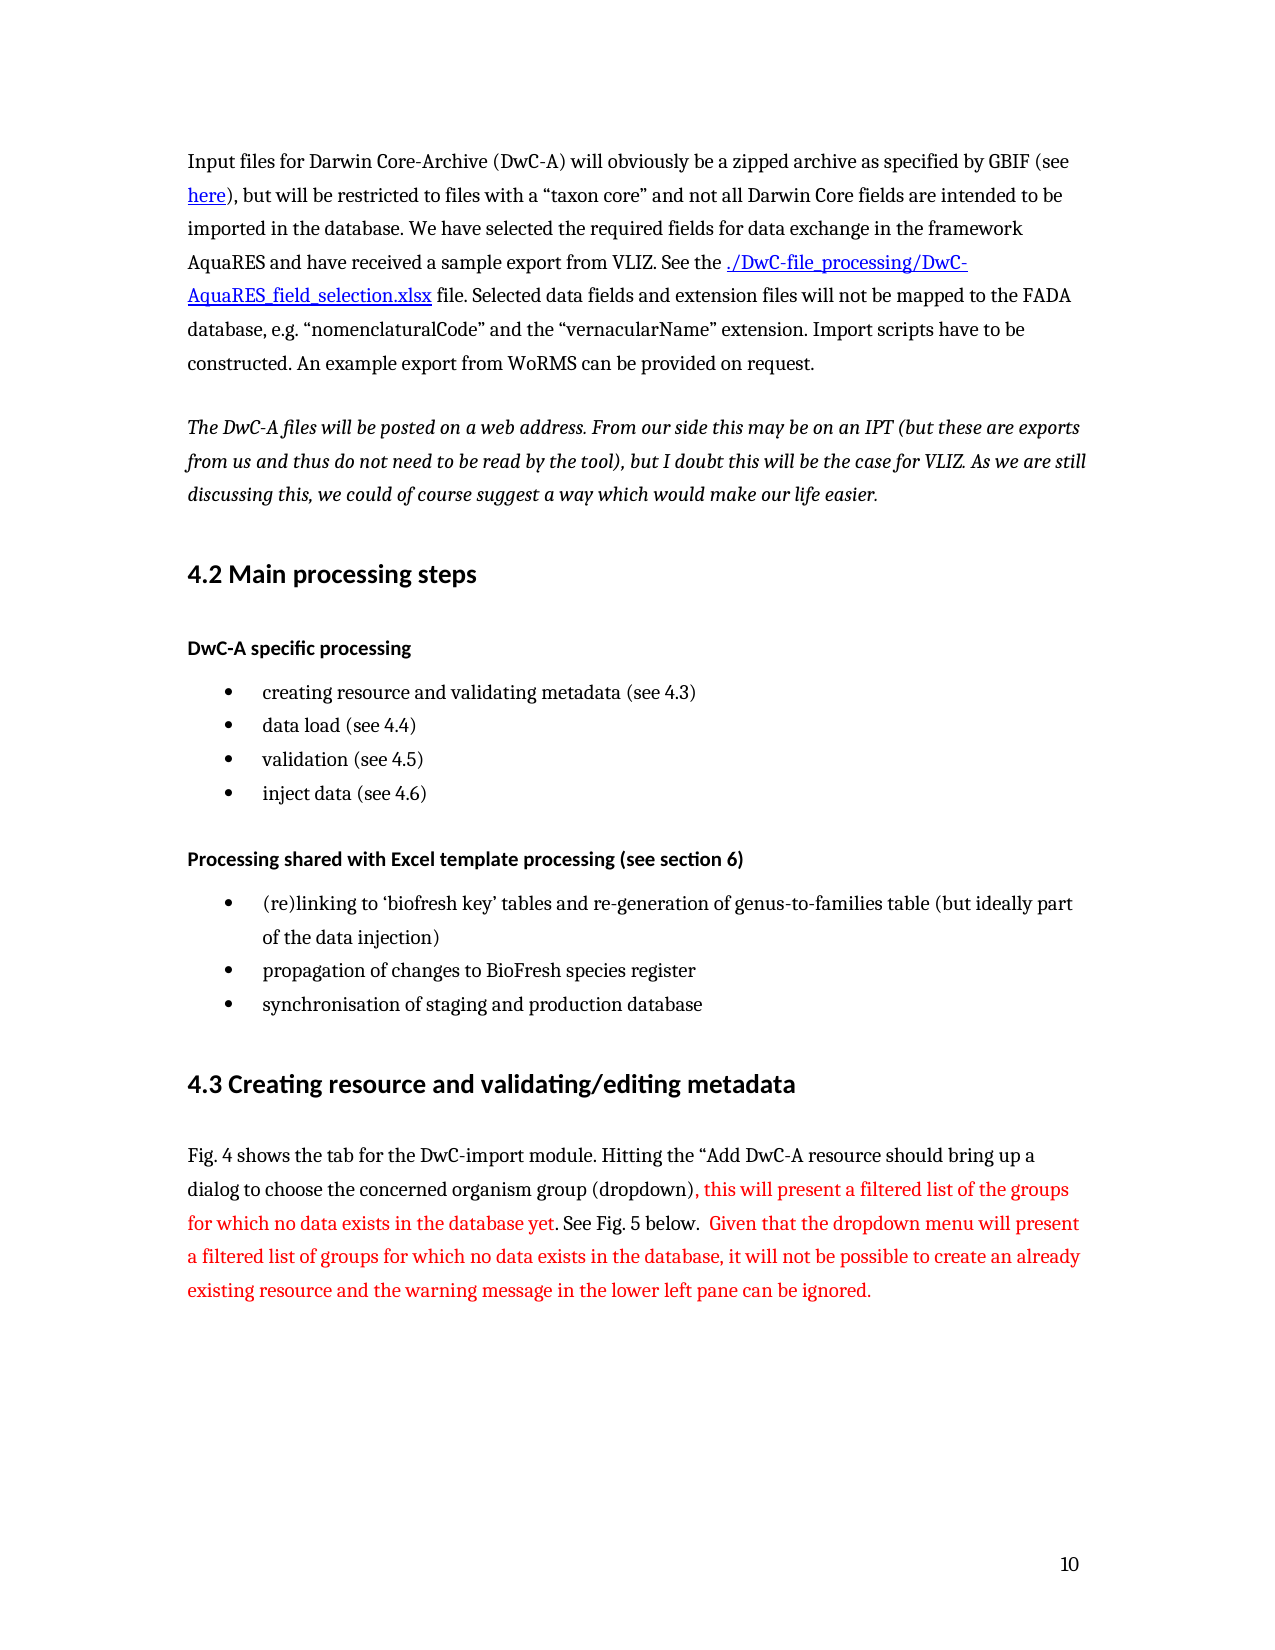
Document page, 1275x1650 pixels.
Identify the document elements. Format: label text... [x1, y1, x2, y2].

list validation (see 4.5) [225, 748, 1087, 772]
list (re)linking to ‘biofresh key’ tables and re-generation of genus-to-families table (but ideally part of the data injection) [225, 892, 1087, 949]
subtitle Processing shared with Excel template processing (see section 6) [187, 846, 1087, 871]
text The DwC-A files will be posted on a web address. From our side this may be on an IPT (but these are exports from us and thus do not need to be read by the tool), but I doubt this will be the case for VLIZ. As we are still discussing this, we could of course suggest a way which would make our life easier. [187, 416, 1087, 507]
subtitle 4.2 Main processing steps [187, 557, 1087, 590]
subtitle DwC-A specific processing [187, 635, 1087, 660]
text Input files for Darwin Core-Archive (DwC-A) will obviously be a zipped archive as specified by GBIF (see here), but will be restricted to files with a “taxon core” and not all Darwin Core fields are intended to be imported in the database. We have selected the required fields for data exchange in the framework AquaRES and have received a sample export from VLIZ. See the ./DwC-file_processing/DwC-AquaRES_field_selection.xlsx file. Selected data fields and extension files will not be mapped to the FADA database, e.g. “nomenclaturalCode” and the “vernacularName” extension. Import scripts have to be constructed. An example export from WoRMS can be provided on request. [187, 150, 1087, 375]
subtitle 4.3 Creating resource and validating/editing metadata [187, 1067, 1087, 1100]
list data load (see 4.4) [225, 714, 1087, 738]
list creating resource and validating metadata (see 4.3) [225, 681, 1087, 704]
list synchronisation of staging and production database [225, 993, 1087, 1017]
list inject data (see 4.6) [225, 781, 1087, 805]
list propagation of changes to BioFresh species register [225, 959, 1087, 983]
text Fig. 4 shows the tab for the DwC-import module. Hitting the “Add DwC-A resource should bring up a dialog to choose the concerned organism group (dropdown), this will present a filtered list of the groups for which no data exists in the database yet. See Fig. 5 below. Given that the dropdown menu will present a filtered list of groups for which no data exists in the database, it will not be possible to create an already existing resource and the warning message in the lower left pane can be ignored. [187, 1144, 1087, 1302]
